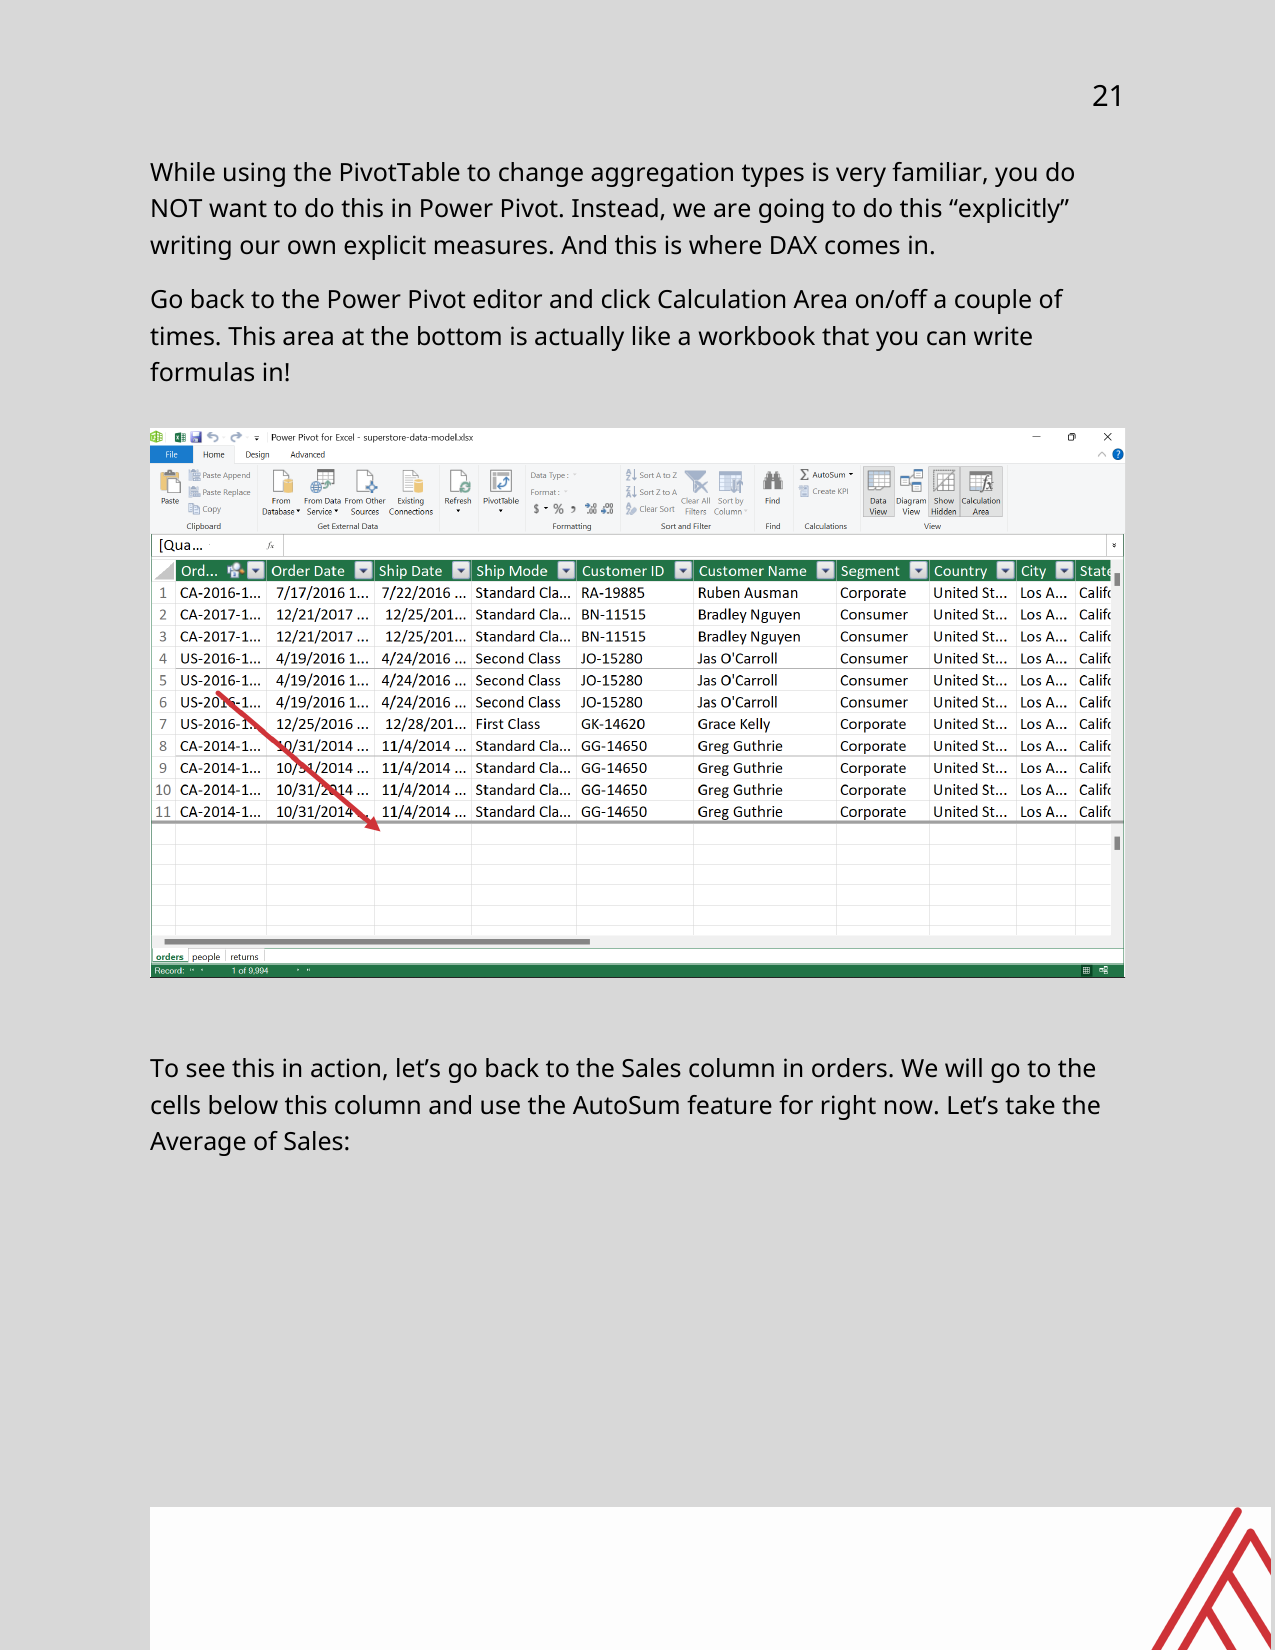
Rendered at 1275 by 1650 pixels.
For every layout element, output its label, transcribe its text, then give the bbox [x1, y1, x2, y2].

text Go back to the Power Pivot editor and click Calculation Area on/off a couple of times. This area at the bottom is actually like a workbook that you can write formulas in! [150, 281, 1125, 428]
text While using the PivotTable to change aggregation types is very familiar, you do NOT want to do this in Power Pivot. Instead, we are going to do this “explicitly” writing our own explicit measures. And this is where DAX comes in. [150, 154, 1125, 262]
text To see this in action, let’s go back to the Sales column in orders. We will go to the cells below this column and use the AutoSum feature for right now. Let’s take the Average of Sales: [150, 1051, 1125, 1158]
picture [150, 428, 1125, 978]
picture [150, 1507, 1271, 1650]
